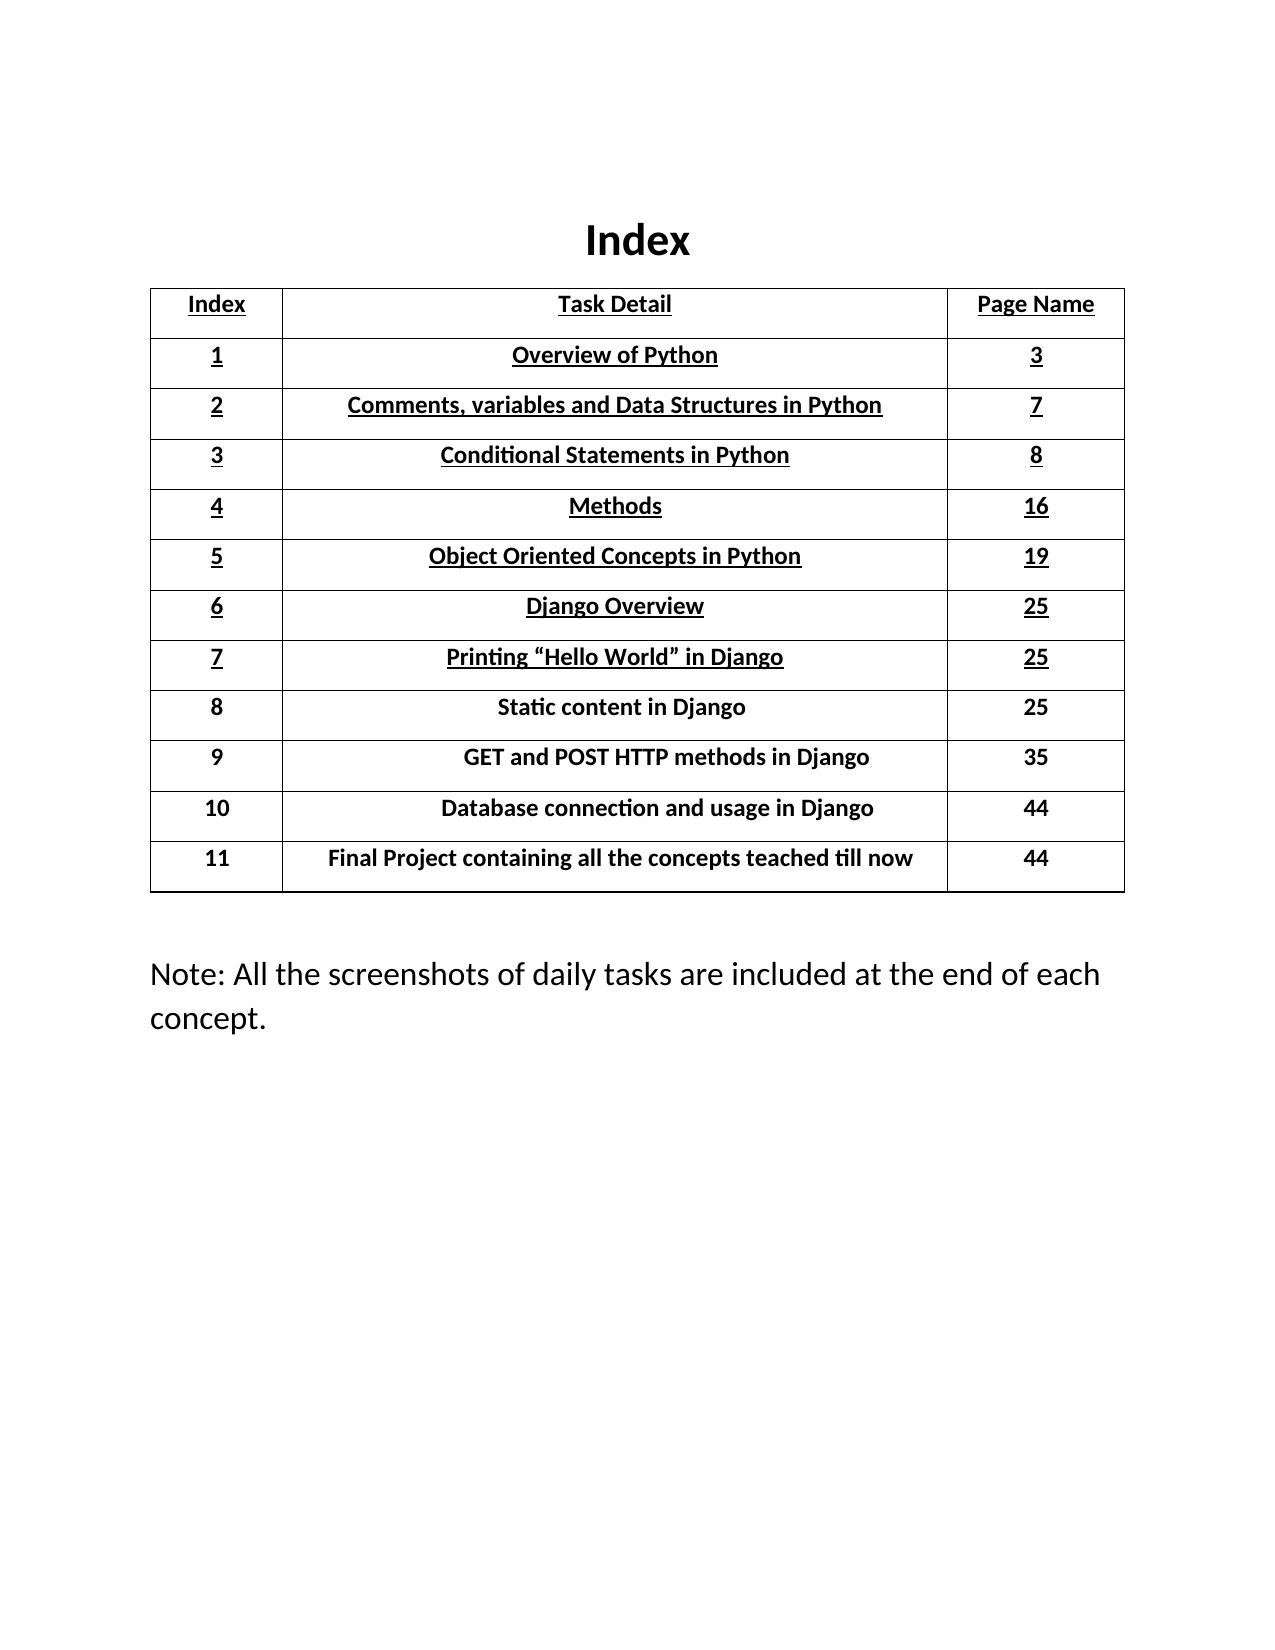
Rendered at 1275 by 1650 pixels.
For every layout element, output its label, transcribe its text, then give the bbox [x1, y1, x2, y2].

table_cell 16 [948, 490, 1124, 539]
text Note: All the screenshots of daily tasks are included at the end of each concept. [150, 953, 1125, 1038]
table_cell 35 [948, 741, 1124, 791]
table_cell 6 [151, 591, 282, 640]
table_cell Conditional Statements in Python [283, 440, 947, 489]
table_cell Methods [283, 490, 947, 539]
table_cell 25 [948, 591, 1124, 640]
table_cell 25 [948, 641, 1124, 690]
table_cell 11 [151, 842, 282, 891]
table_cell 19 [948, 540, 1124, 589]
table_cell 3 [948, 339, 1124, 388]
text Index [150, 211, 1125, 267]
table_cell 2 [151, 389, 282, 438]
table_cell 8 [151, 691, 282, 740]
table_cell Overview of Python [283, 339, 947, 388]
table_cell 3 [151, 440, 282, 489]
table_cell 5 [151, 540, 282, 589]
table_cell 4 [151, 490, 282, 539]
table_cell Comments, variables and Data Structures in Python [283, 389, 947, 438]
table_cell Static content in Django [283, 691, 947, 740]
table_cell Printing “Hello World” in Django [283, 641, 947, 690]
table_header Task Detail [283, 289, 947, 338]
table_cell 10 [151, 792, 282, 841]
table_cell 25 [948, 691, 1124, 740]
table_cell 9 [151, 741, 282, 791]
table_cell 44 [948, 792, 1124, 841]
table_cell 1 [151, 339, 282, 388]
table_cell 8 [948, 440, 1124, 489]
table_cell Django Overview [283, 591, 947, 640]
table_cell 7 [151, 641, 282, 690]
table_header Index [151, 289, 282, 338]
table_header Page Name [948, 289, 1124, 338]
table_cell 44 [948, 842, 1124, 891]
table_cell 7 [948, 389, 1124, 438]
table_cell Final Project containing all the concepts teached till now [283, 842, 947, 891]
table_cell Database connection and usage in Django [283, 792, 947, 841]
table_cell GET and POST HTTP methods in Django [283, 741, 947, 791]
table_cell Object Oriented Concepts in Python [283, 540, 947, 589]
